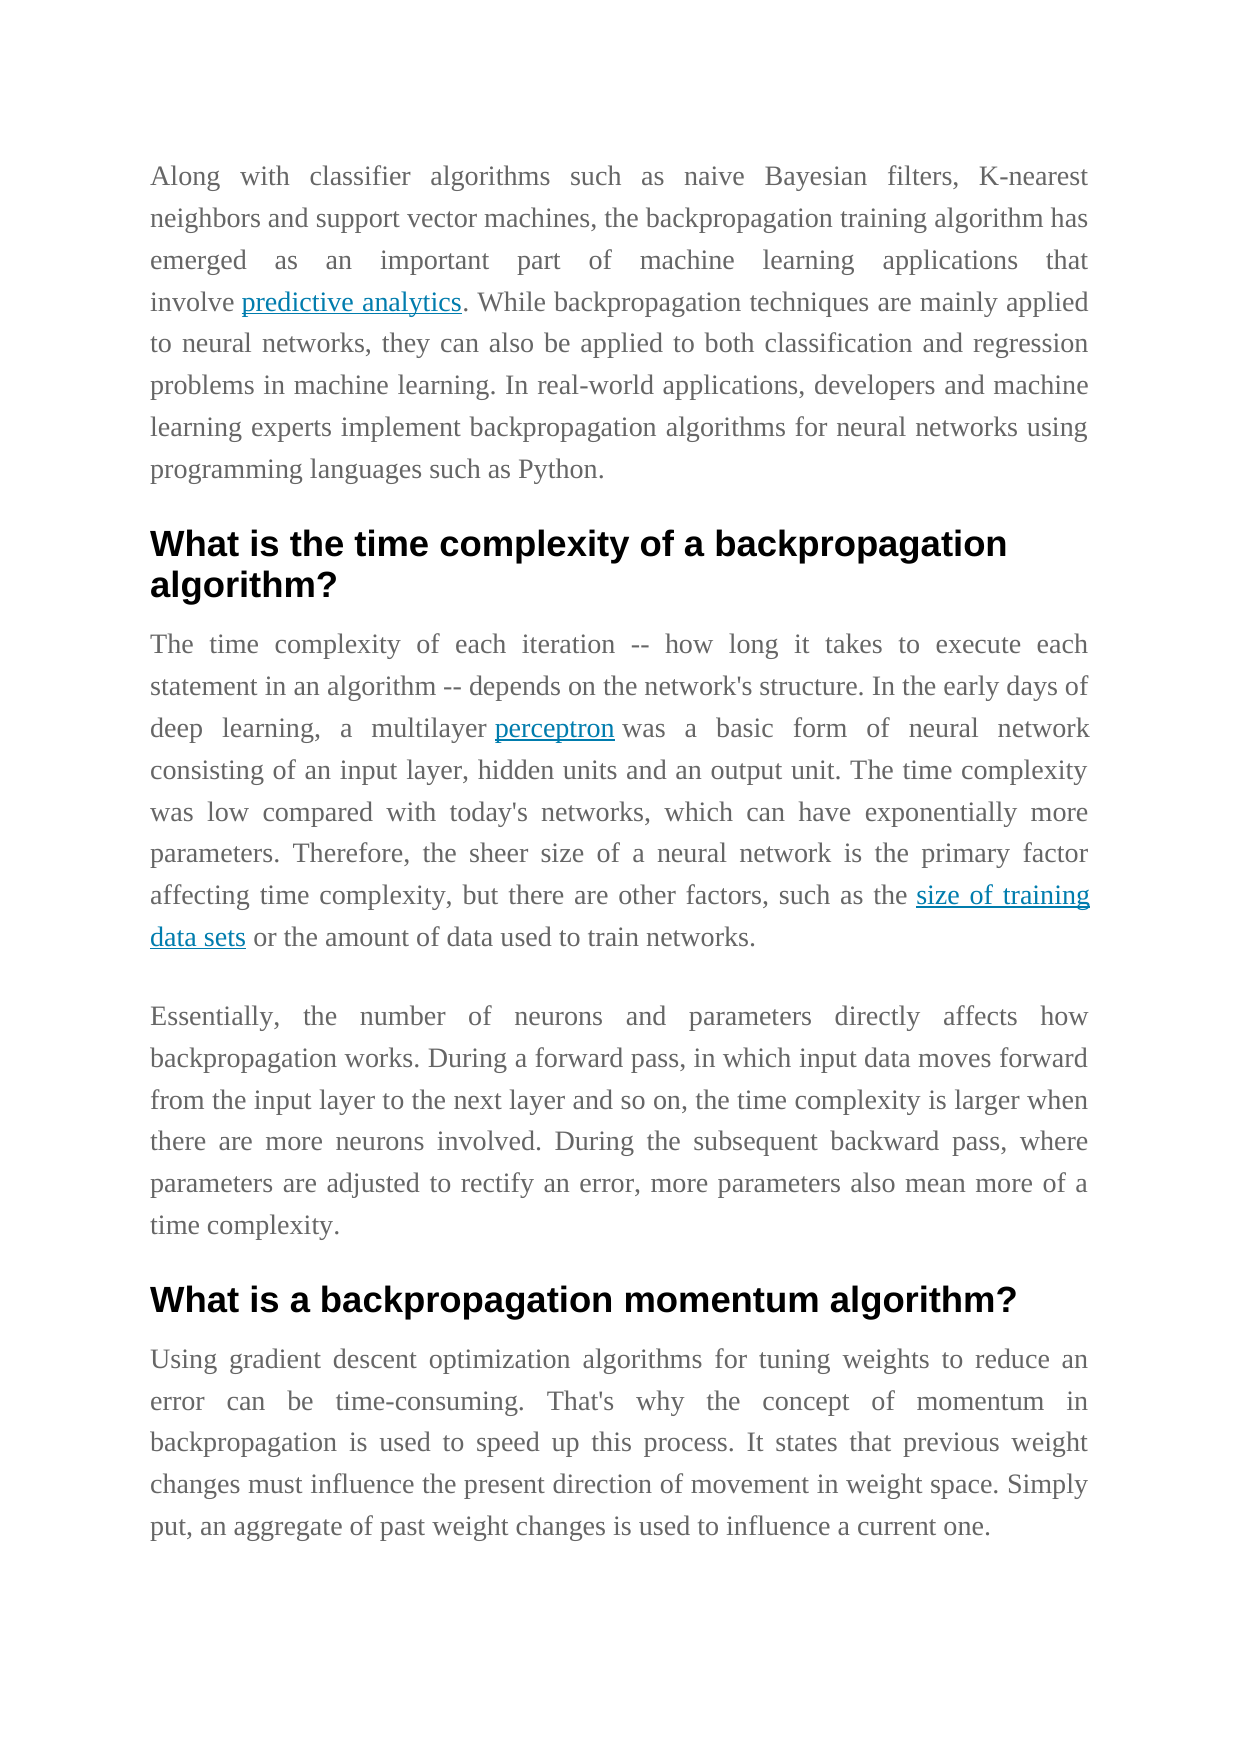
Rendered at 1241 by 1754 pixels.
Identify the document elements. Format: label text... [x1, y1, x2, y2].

subtitle What is the time complexity of a backpropagation algorithm? [150, 522, 1090, 606]
subtitle What is a backpropagation momentum algorithm? [150, 1278, 1090, 1320]
text Using gradient descent optimization algorithms for tuning weights to reduce an error can be time-consuming. That's why the concept of momentum in backpropagation is used to speed up this process. It states that previous weight changes must influence the present direction of movement in weight space. Simply put, an aggregate of past weight changes is used to influence a current one. [150, 1332, 1090, 1541]
text The time complexity of each iteration -- how long it takes to execute each statement in an algorithm -- depends on the network's structure. In the early days of deep learning, a multilayer perceptron was a basic form of neural network consisting of an input layer, hidden units and an output unit. The time complexity was low compared with today's networks, which can have exponentially more parameters. Therefore, the sheer size of a neural network is the primary factor affecting time complexity, but there are other factors, such as the size of training data sets or the amount of data used to train networks. [150, 618, 1090, 952]
text Along with classifier algorithms such as naive Bayesian filters, K-nearest neighbors and support vector machines, the backpropagation training algorithm has emerged as an important part of machine learning applications that involve predictive analytics. While backpropagation techniques are mainly applied to neural networks, they can also be applied to both classification and regression problems in machine learning. In real-world applications, developers and machine learning experts implement backpropagation algorithms for neural networks using programming languages such as Python. [150, 150, 1090, 484]
text Essentially, the number of neurons and parameters directly affects how backpropagation works. During a forward pass, in which input data moves forward from the input layer to the next layer and so on, the time complexity is larger when there are more neurons involved. During the subsequent backward pass, where parameters are adjusted to rectify an error, more parameters also mean more of a time complexity. [150, 990, 1090, 1240]
